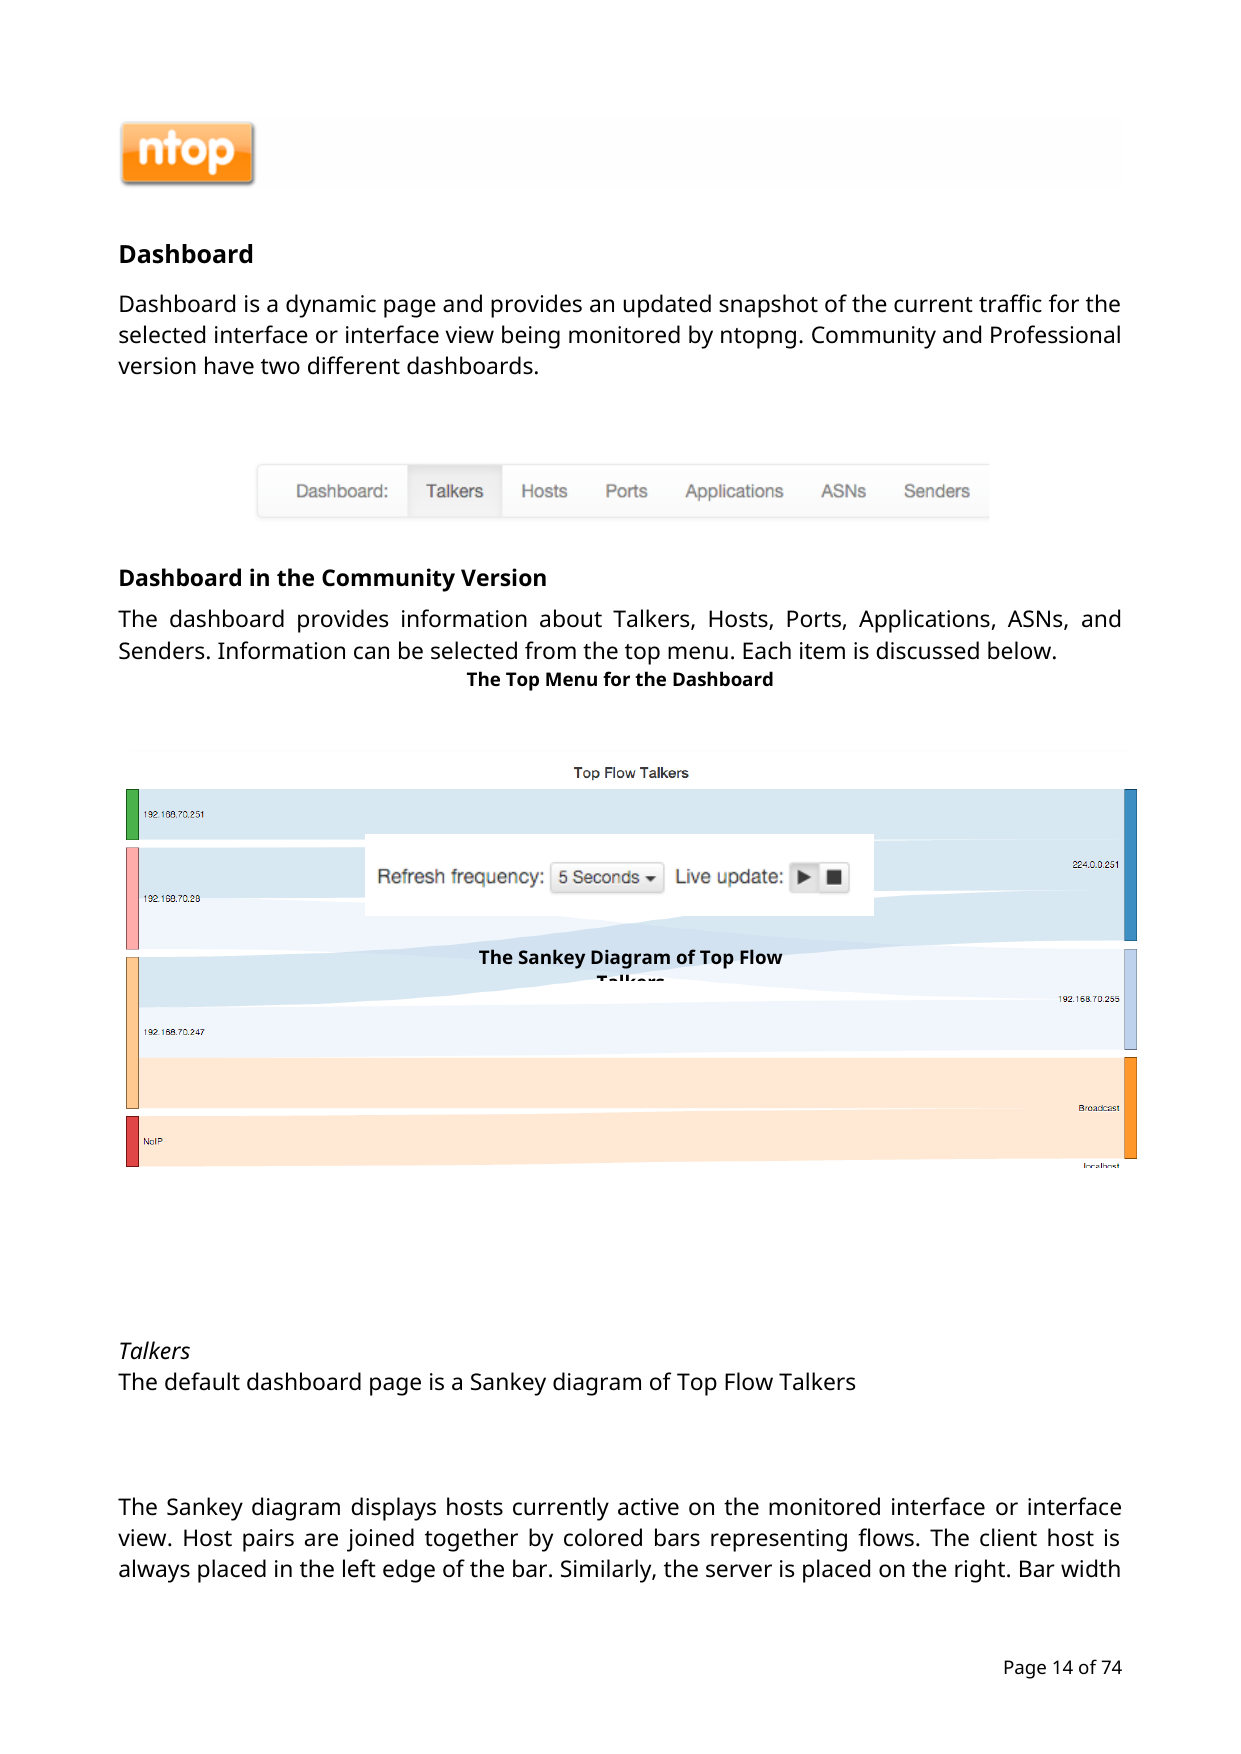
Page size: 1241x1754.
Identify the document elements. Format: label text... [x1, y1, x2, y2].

picture [116, 750, 1141, 1187]
text The default dashboard page is a Sankey diagram of Top Flow Talkers [118, 1366, 1122, 1397]
subtitle Dashboard [118, 237, 1122, 271]
text The Top Menu for the Dashboard [118, 666, 1122, 691]
text Talkers [118, 1334, 1122, 1366]
picture [248, 459, 990, 527]
picture [118, 118, 259, 189]
text Dashboard is a dynamic page and provides an updated snapshot of the current traffic for the selected interface or interface view being monitored by ntopng. Community and Professional version have two different dashboards. [118, 287, 1122, 381]
text The dashboard provides information about Talkers, Hosts, Ports, Applications, ASNs, and Senders. Information can be selected from the top menu. Each item is discussed below. [118, 603, 1122, 666]
